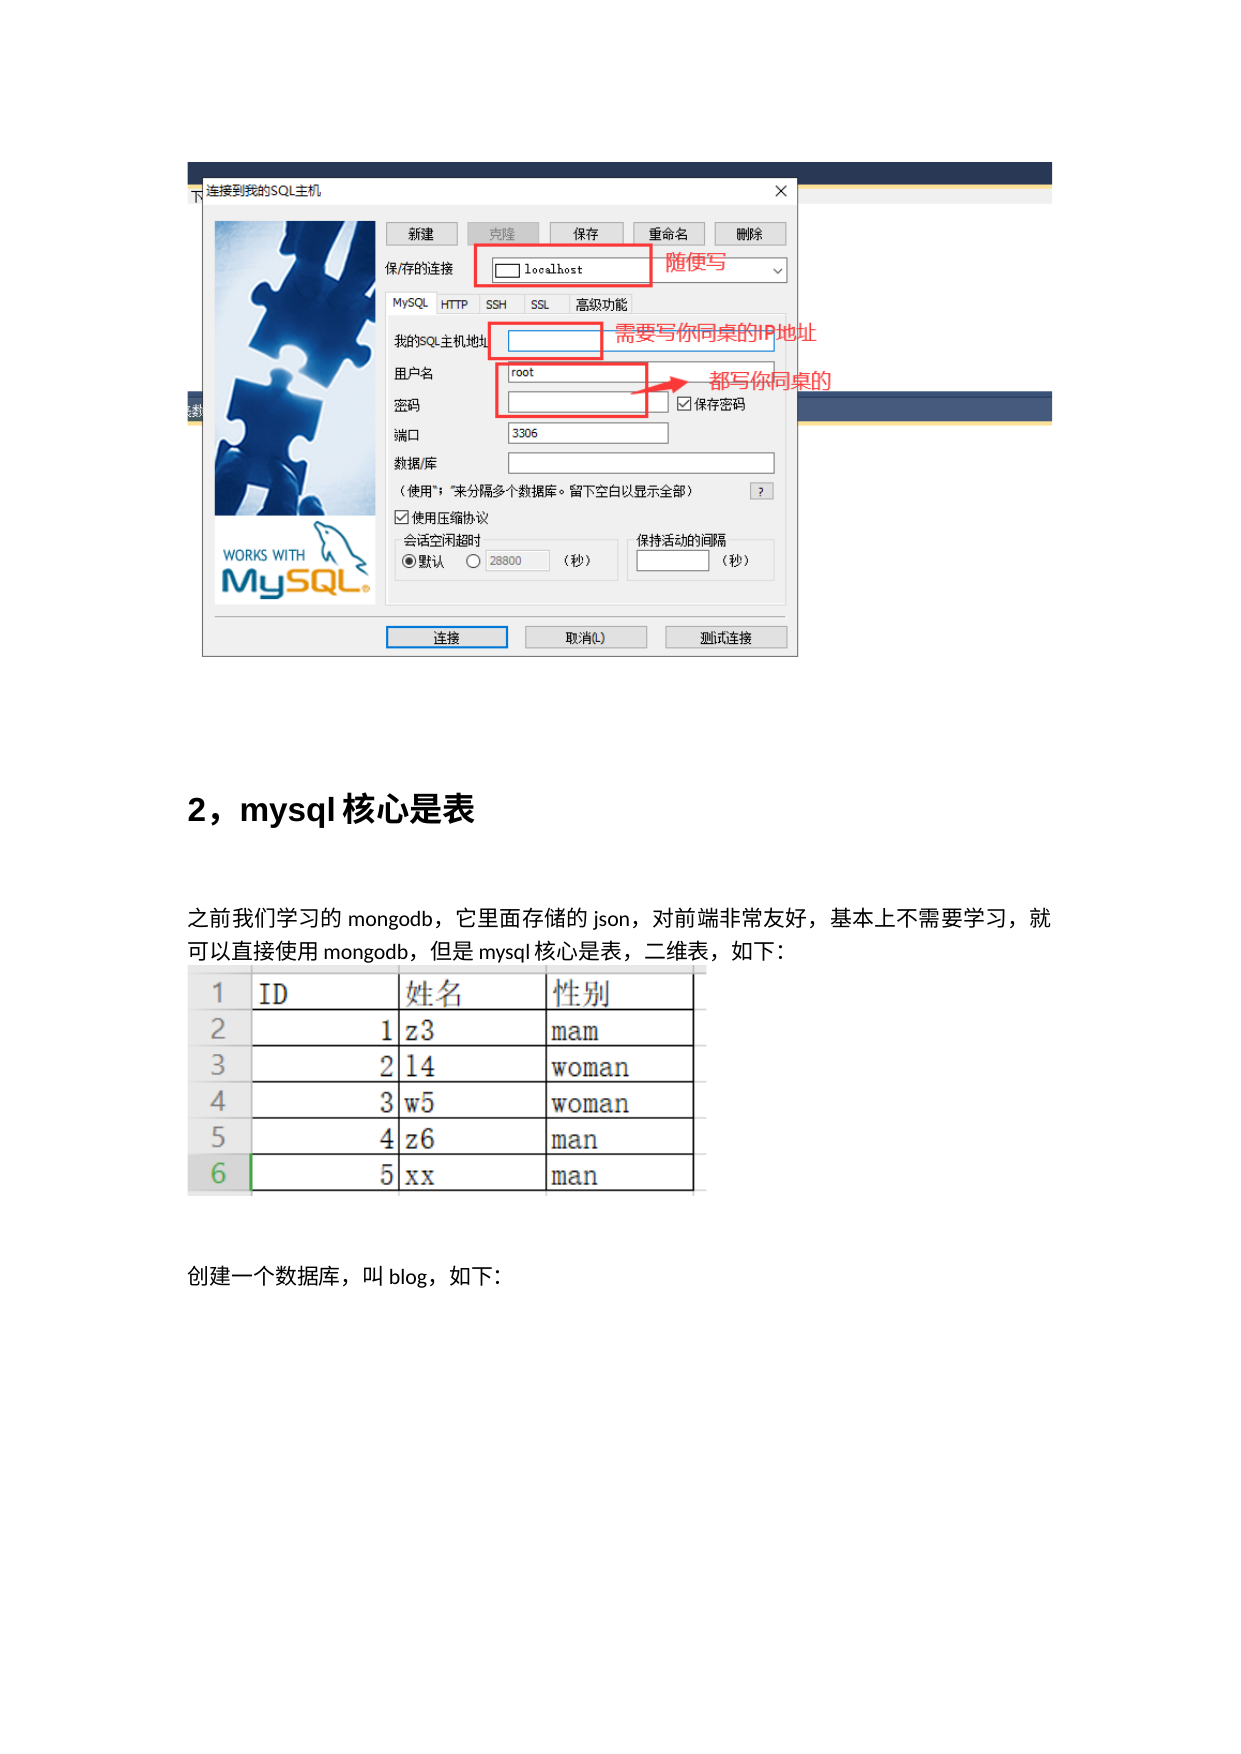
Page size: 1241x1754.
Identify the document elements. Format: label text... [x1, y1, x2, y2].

picture [187, 162, 1053, 687]
picture [187, 965, 707, 1196]
subtitle mysql核心是表 [187, 774, 1053, 839]
text 创建一个数据库，叫blog，如下： [187, 1258, 1053, 1291]
text 之前我们学习的mongodb，它里面存储的json，对前端非常友好，基本上不需要学习，就可以直接使用mongodb，但是mysql核心是表，二维表，如下： [187, 901, 1053, 966]
